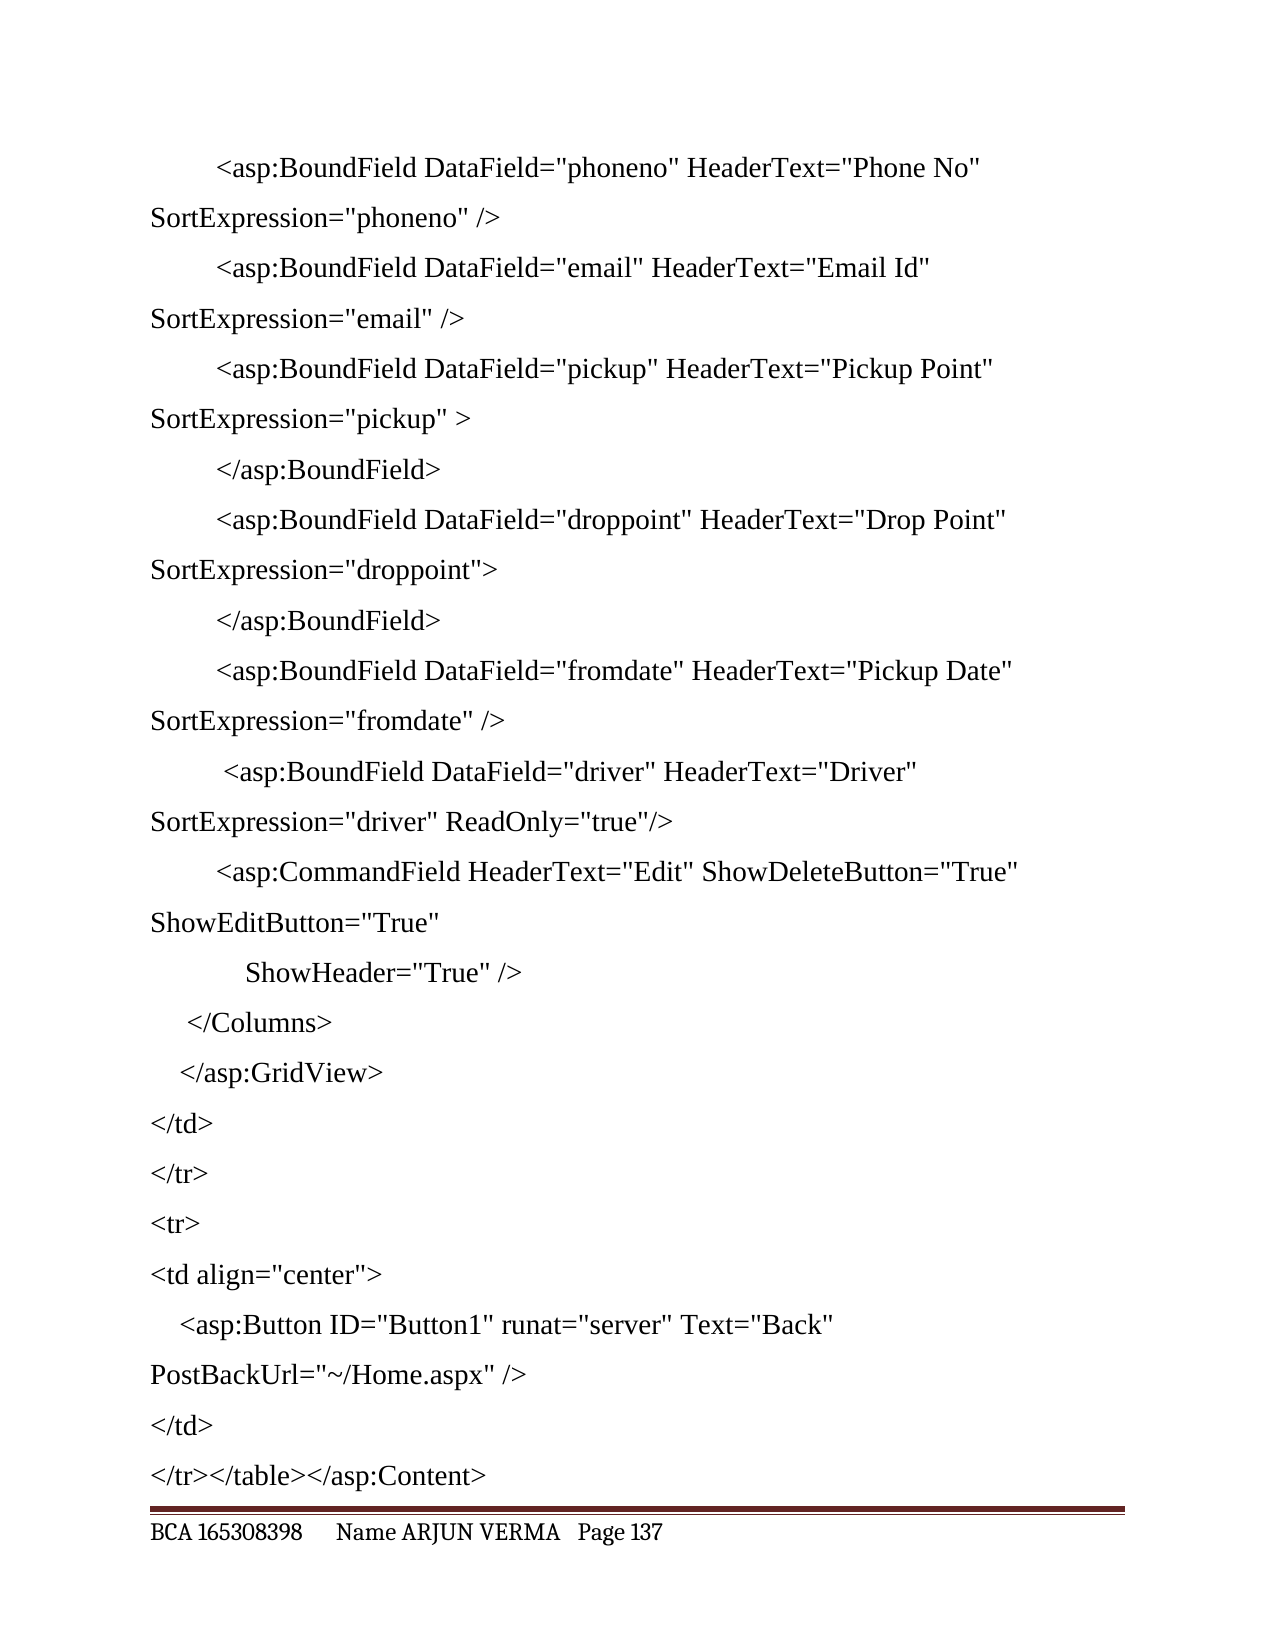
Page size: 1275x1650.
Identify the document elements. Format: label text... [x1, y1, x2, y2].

text </td> [150, 1106, 1125, 1139]
text <asp:BoundField DataField="driver" HeaderText="Driver" SortExpression="driver" ReadOnly="true"/> [150, 754, 1125, 838]
text <asp:BoundField DataField="phoneno" HeaderText="Phone No" SortExpression="phoneno" /> [150, 150, 1125, 234]
text <asp:Button ID="Button1" runat="server" Text="Back" PostBackUrl="~/Home.aspx" /> [150, 1307, 1125, 1391]
text <asp:CommandField HeaderText="Edit" ShowDeleteButton="True" ShowEditButton="True" [150, 854, 1125, 938]
text <asp:BoundField DataField="droppoint" HeaderText="Drop Point" SortExpression="droppoint"> [150, 502, 1125, 586]
text </td> [150, 1408, 1125, 1441]
text </tr> [150, 1156, 1125, 1190]
text <asp:BoundField DataField="email" HeaderText="Email Id" SortExpression="email" /> [150, 251, 1125, 334]
text ShowHeader="True" /> [150, 955, 1125, 988]
text </Columns> [150, 1005, 1125, 1039]
text <td align="center"> [150, 1257, 1125, 1290]
text </tr></table></asp:Content> [150, 1458, 1125, 1492]
text </asp:BoundField> [150, 603, 1125, 636]
text </asp:BoundField> [150, 452, 1125, 485]
text <tr> [150, 1207, 1125, 1240]
text <asp:BoundField DataField="pickup" HeaderText="Pickup Point" SortExpression="pickup" > [150, 351, 1125, 435]
text <asp:BoundField DataField="fromdate" HeaderText="Pickup Date" SortExpression="fromdate" /> [150, 653, 1125, 737]
text </asp:GridView> [150, 1056, 1125, 1089]
